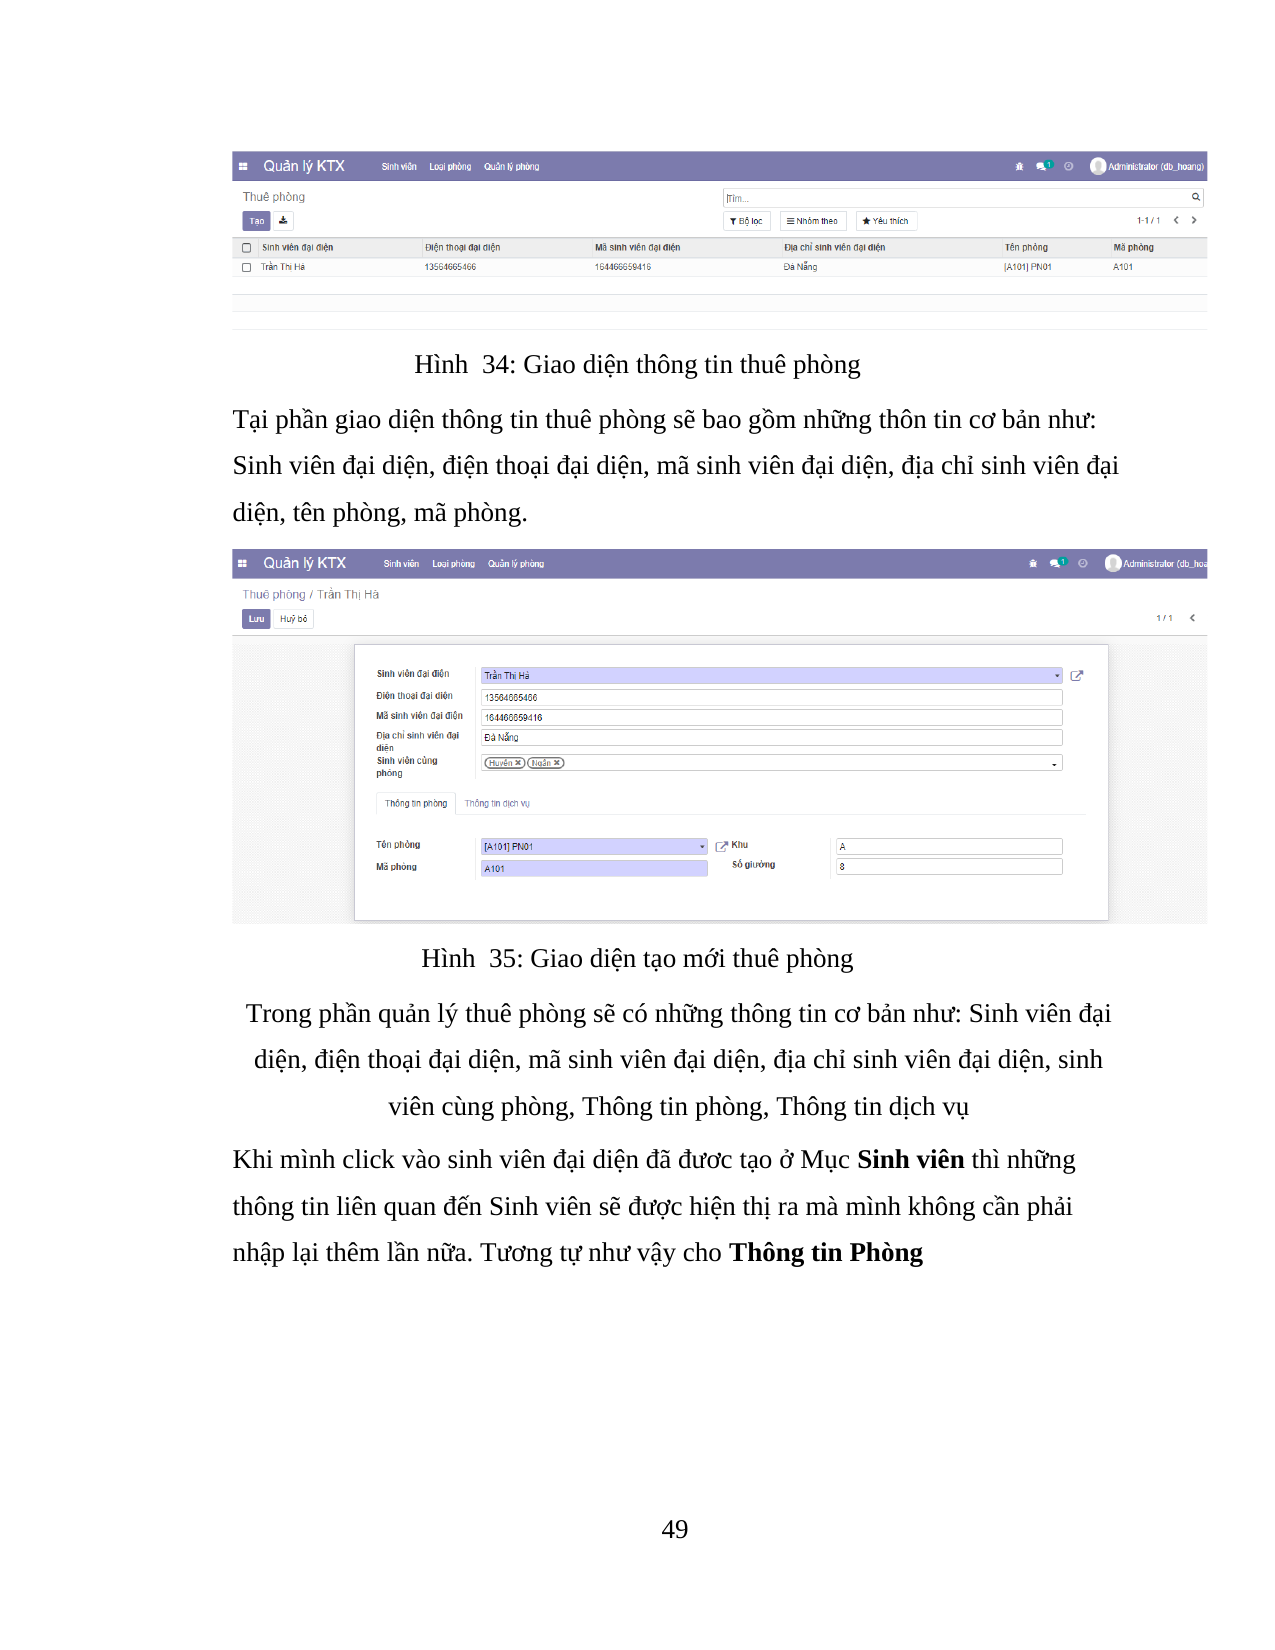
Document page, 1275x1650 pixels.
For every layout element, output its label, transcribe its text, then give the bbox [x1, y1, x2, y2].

text Hình : Giao diện tạo mới thuê phòng [150, 942, 1125, 973]
text Khi mình click vào sinh viên đại diện đã đươc tạo ở Mục Sinh viên thì những thông tin liên quan đến Sinh viên sẽ được hiện thị ra mà mình không cần phải nhập lại thêm lần nữa. Tương tự như vậy cho Thông tin Phòng [232, 1143, 1125, 1267]
text Hình : Giao diện thông tin thuê phòng [150, 348, 1125, 379]
text Trong phần quản lý thuê phòng sẽ có những thông tin cơ bản như: Sinh viên đại diện, điện thoại đại diện, mã sinh viên đại diện, địa chỉ sinh viên đại diện, sinh viên cùng phòng, Thông tin phòng, Thông tin dịch vụ [232, 997, 1125, 1121]
text Tại phần giao diện thông tin thuê phòng sẽ bao gồm những thôn tin cơ bản như: Sinh viên đại diện, điện thoại đại diện, mã sinh viên đại diện, địa chỉ sinh viên đại diện, tên phòng, mã phòng. [232, 403, 1125, 527]
